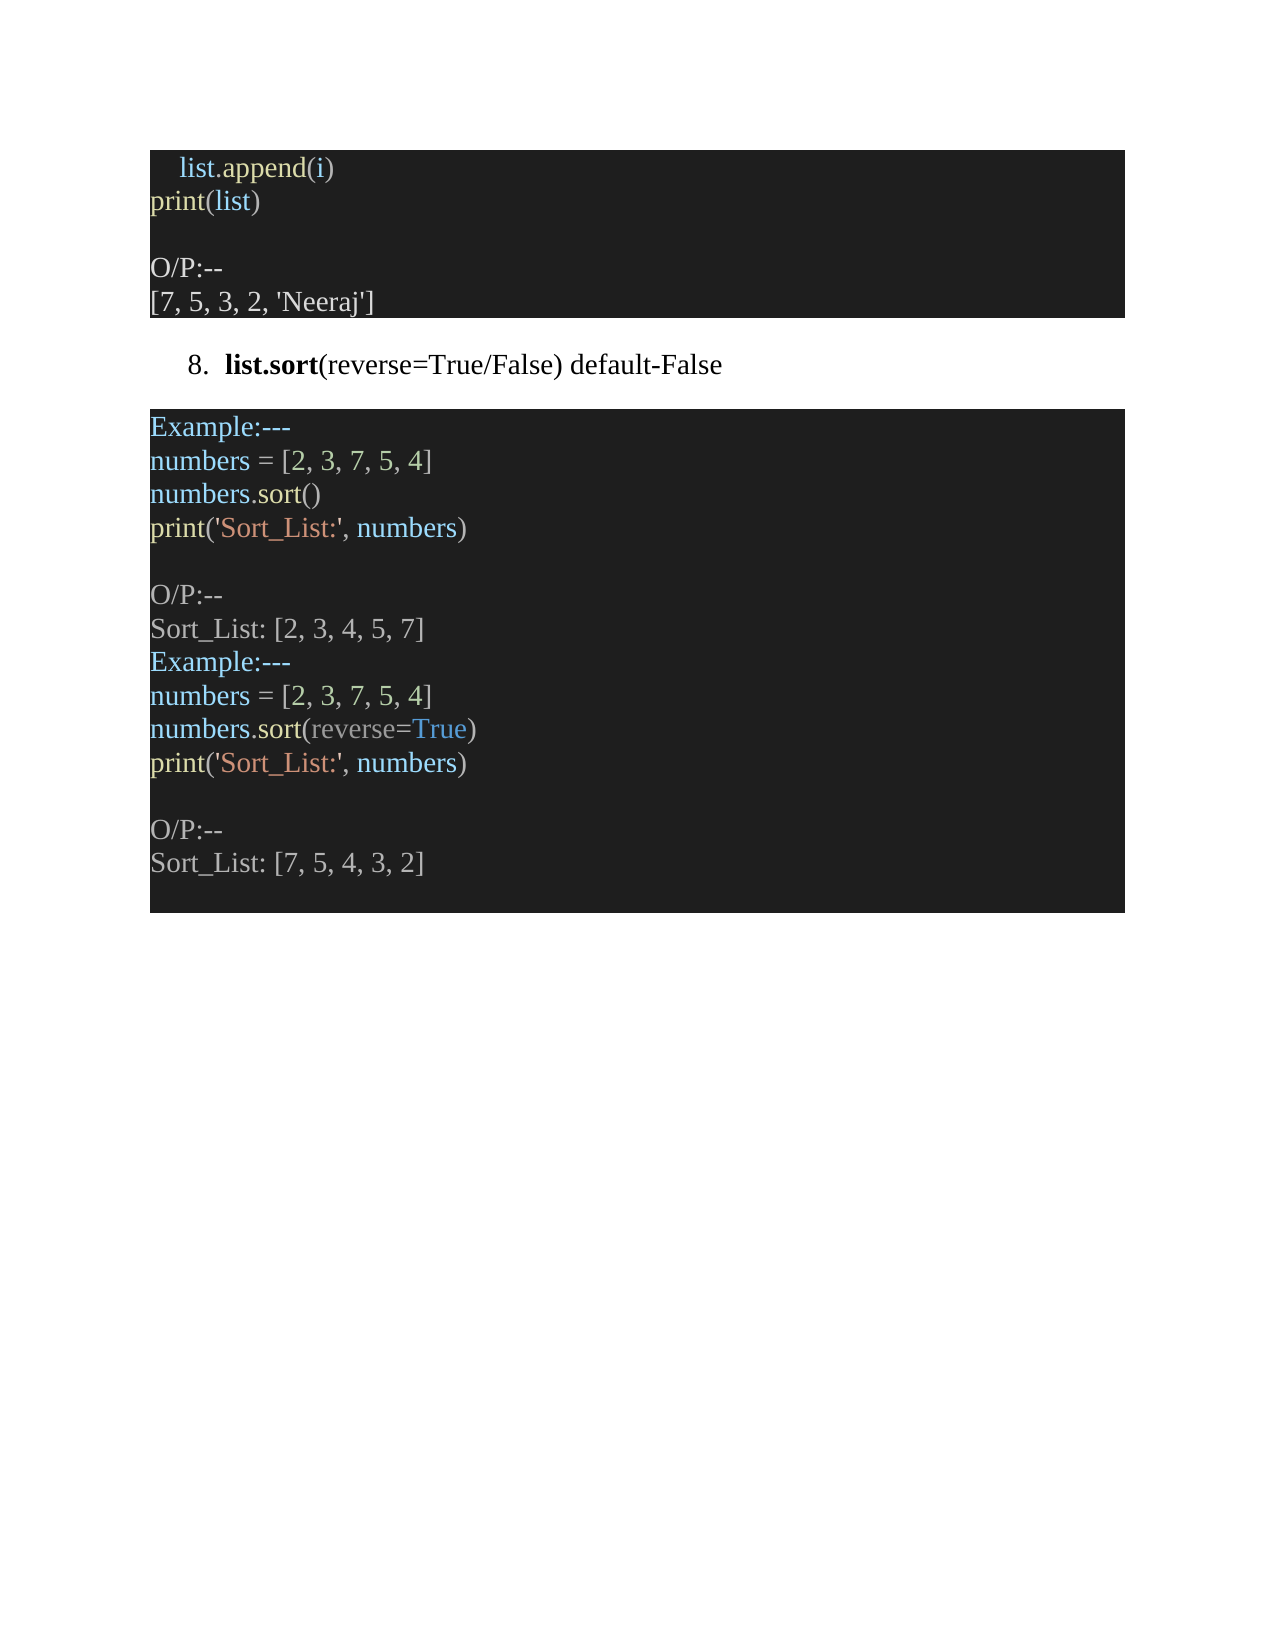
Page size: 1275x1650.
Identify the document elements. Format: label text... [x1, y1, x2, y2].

text Example:--- [150, 644, 1125, 678]
text O/P:-- [150, 577, 1125, 611]
text numbers = [2, 3, 7, 5, 4] [150, 678, 1125, 711]
text numbers = [2, 3, 7, 5, 4] [150, 443, 1125, 477]
text Example:--- [150, 409, 1125, 443]
text O/P:-- [150, 812, 1125, 846]
text list.append(i) [150, 150, 1125, 183]
text numbers.sort(reverse=True) [150, 711, 1125, 745]
text Sort_List: [7, 5, 4, 3, 2] [150, 846, 1125, 879]
text print('Sort_List:', numbers) [150, 745, 1125, 778]
list list.sort(reverse=True/False) default-False [187, 347, 1125, 380]
text Sort_List: [2, 3, 4, 5, 7] [150, 611, 1125, 644]
text O/P:-- [150, 251, 1125, 284]
text print('Sort_List:', numbers) [150, 510, 1125, 544]
text numbers.sort() [150, 477, 1125, 510]
text print(list) [150, 183, 1125, 217]
text [7, 5, 3, 2, 'Neeraj'] [150, 284, 1125, 318]
